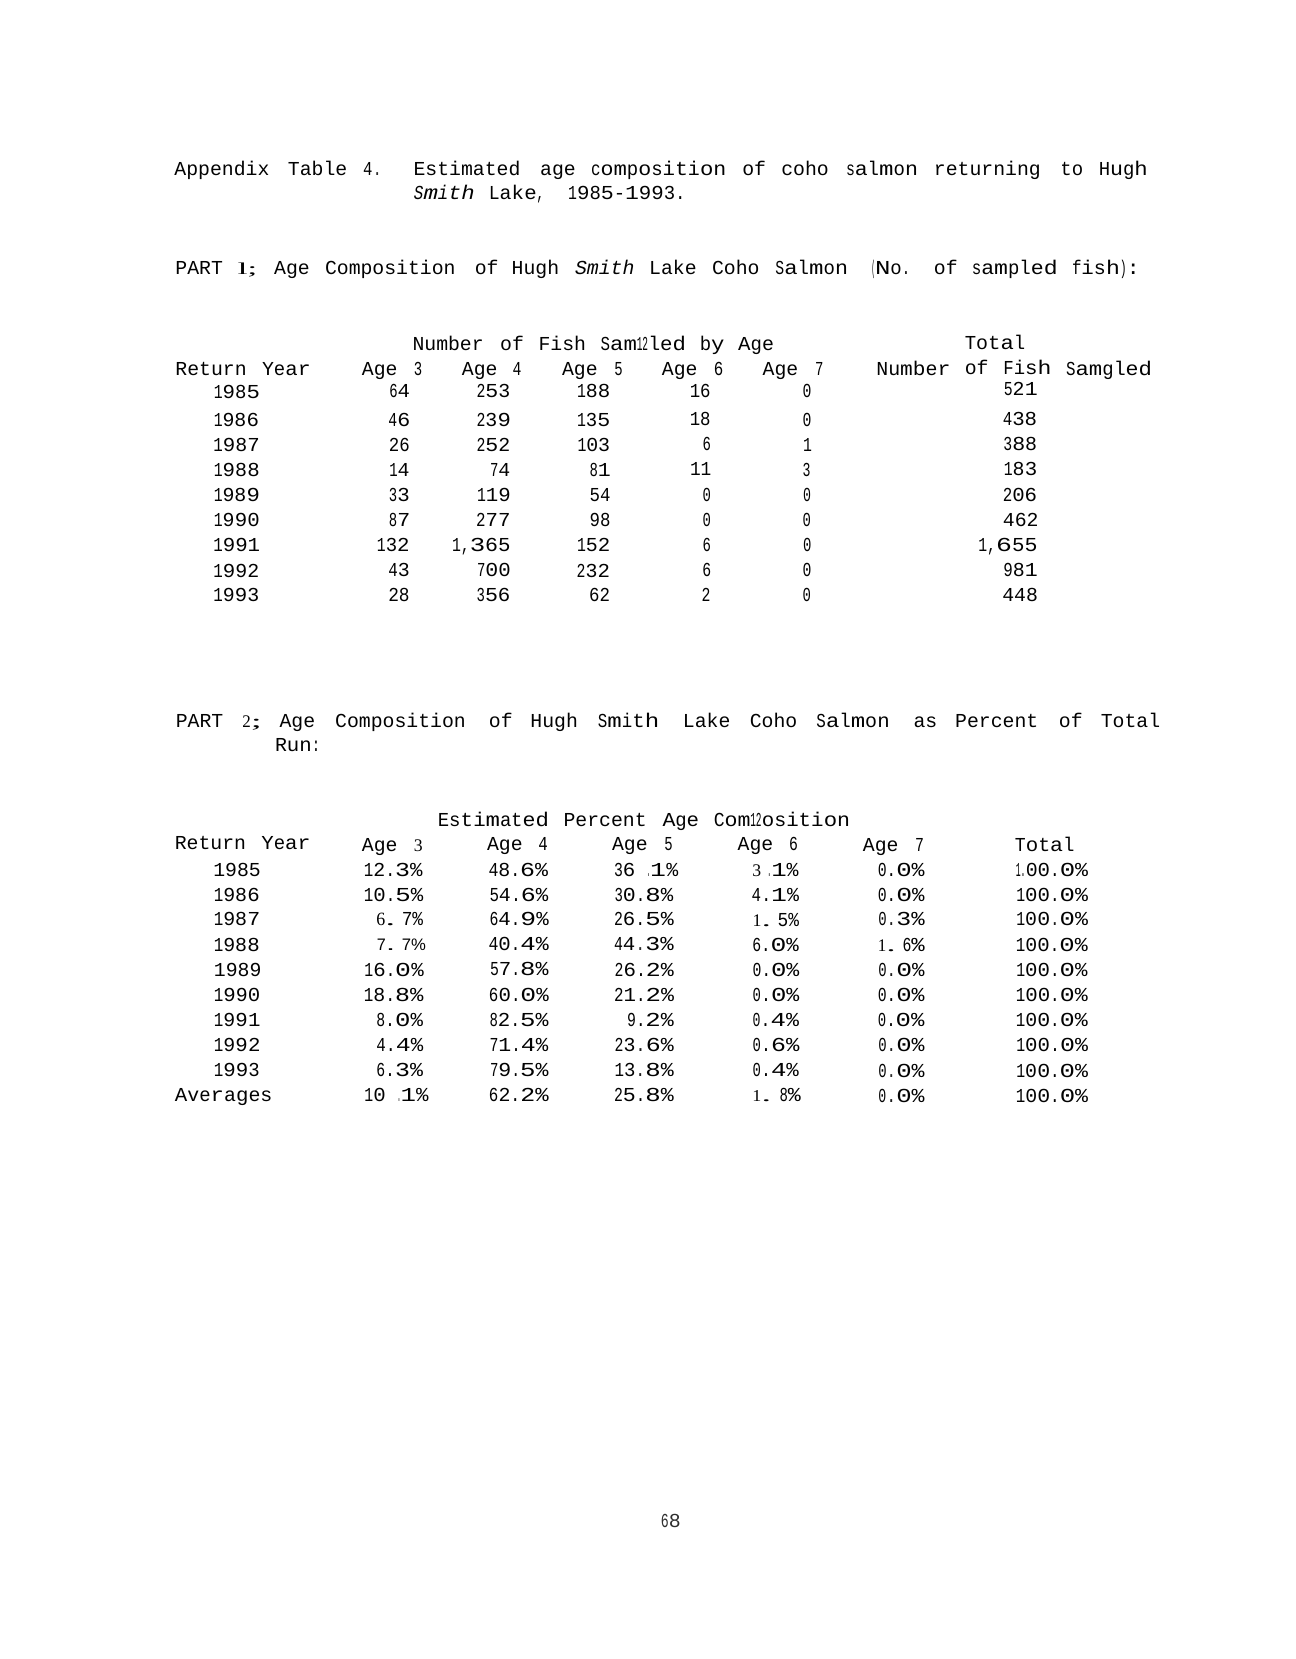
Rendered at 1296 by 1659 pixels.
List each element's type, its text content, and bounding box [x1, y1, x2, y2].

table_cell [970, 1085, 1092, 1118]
text Smith Lake, 1985-1993. [414, 183, 1169, 206]
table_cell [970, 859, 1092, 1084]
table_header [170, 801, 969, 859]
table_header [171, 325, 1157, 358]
text PART l; Age Composition of Hugh Smith Lake Coho Salmon (No. of sampled fish): [175, 259, 1169, 279]
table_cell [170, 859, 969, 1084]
text 68 [657, 1511, 684, 1533]
text Appendix Table 4. Estimated age composition of coho salmon returning to Hugh [174, 158, 1169, 181]
text PART 2; Age Composition of Hugh Smith Lake Coho Salmon as Percent of Total [176, 710, 1169, 733]
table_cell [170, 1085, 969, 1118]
text Run: [275, 735, 1169, 756]
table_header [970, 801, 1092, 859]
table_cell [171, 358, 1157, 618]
